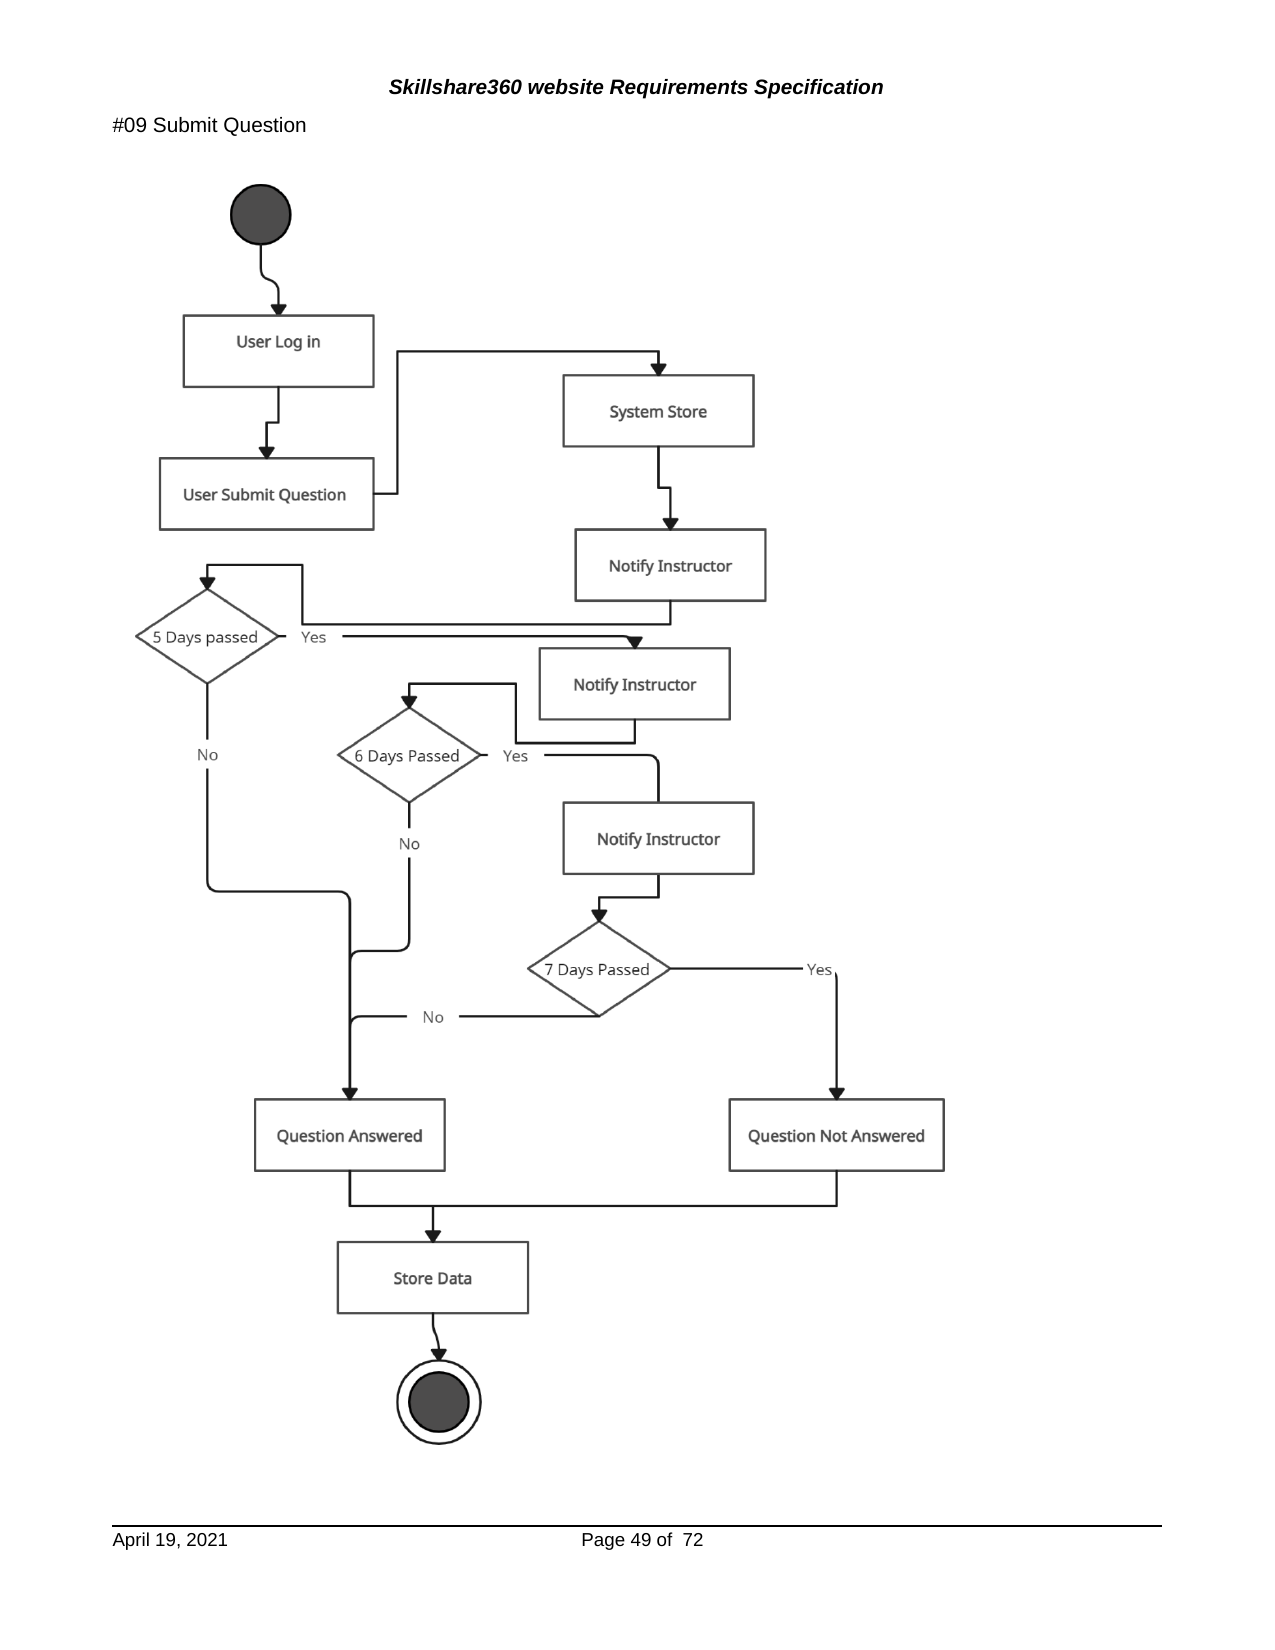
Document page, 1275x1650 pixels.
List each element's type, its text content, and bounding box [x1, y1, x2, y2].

text #09 Submit Question [112, 112, 1162, 136]
picture [112, 161, 967, 1467]
